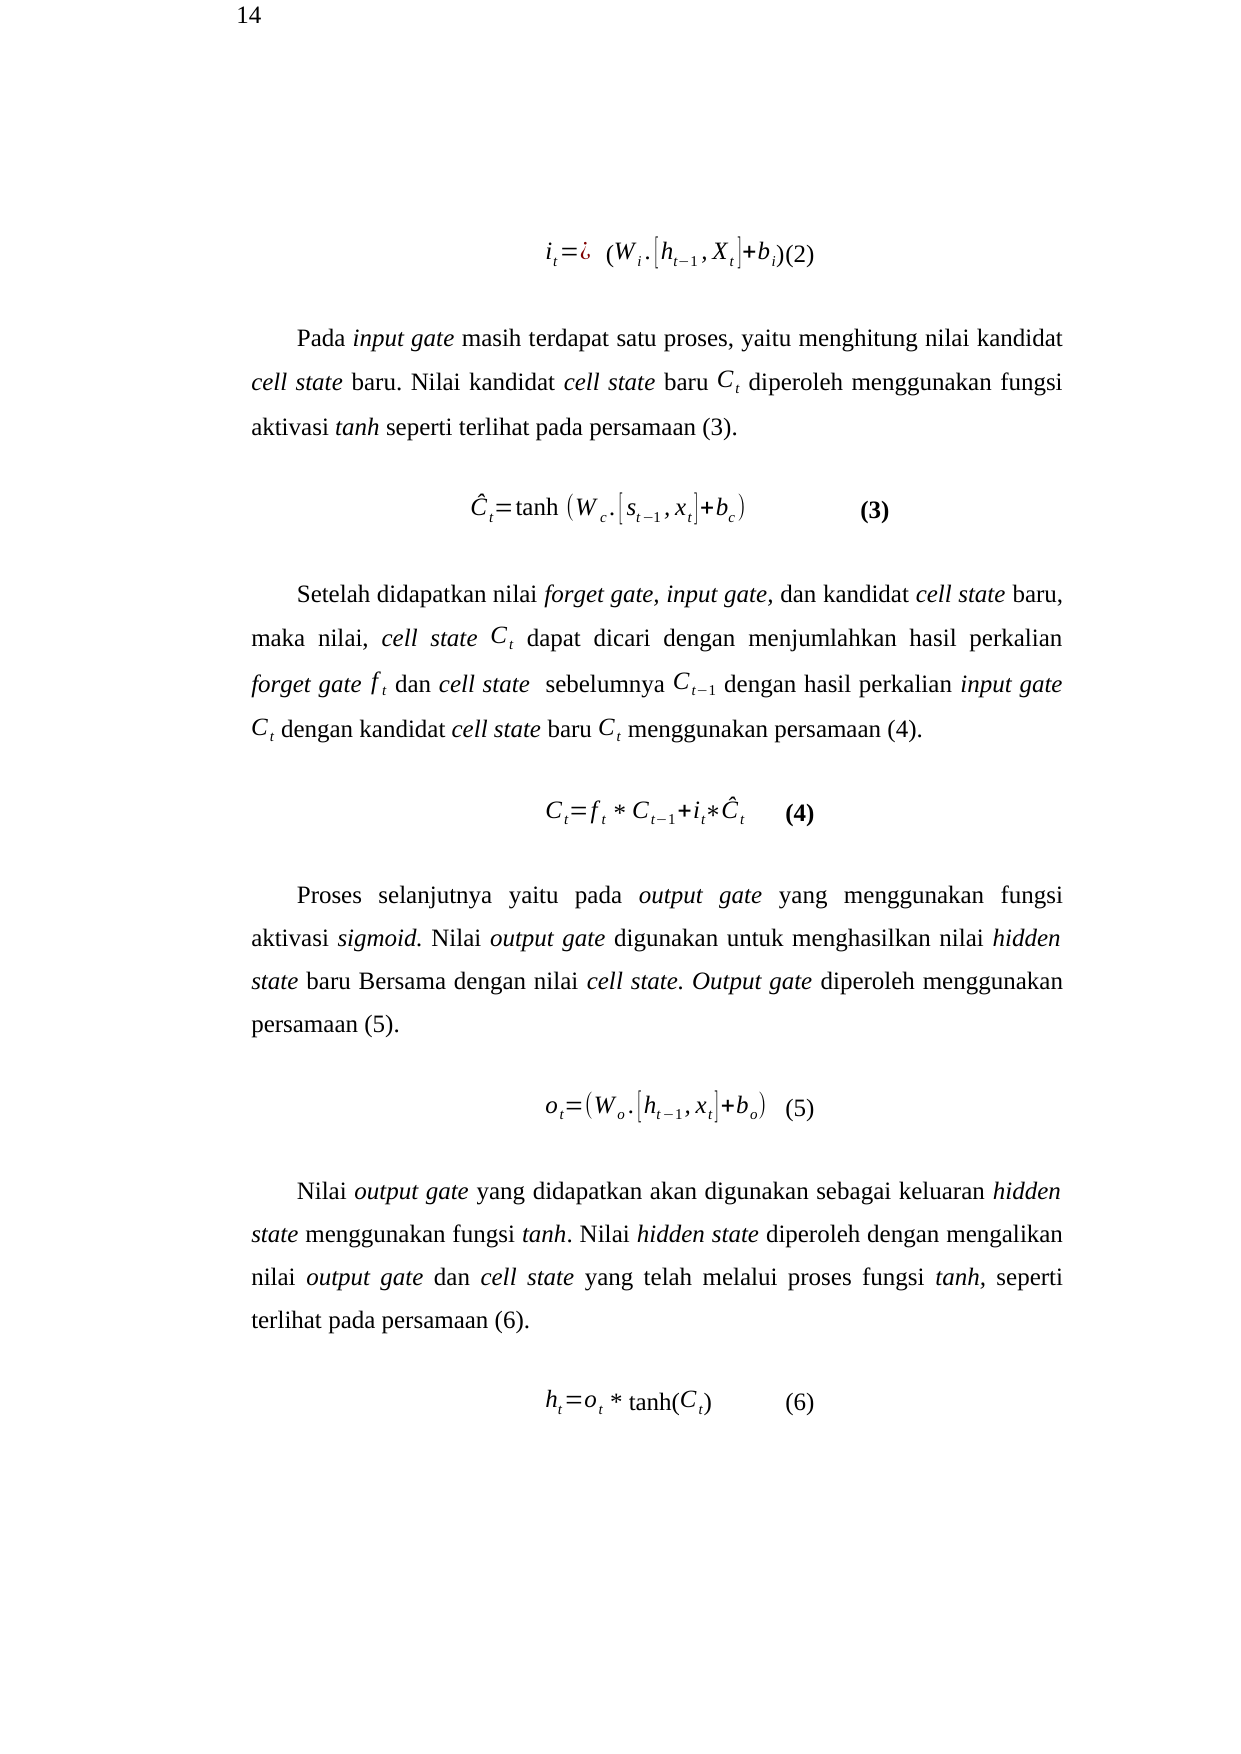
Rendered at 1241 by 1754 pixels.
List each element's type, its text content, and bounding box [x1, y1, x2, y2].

text (3) [251, 492, 1063, 527]
text (5) [251, 1090, 1063, 1124]
text Proses selanjutnya yaitu pada output gate yang menggunakan fungsi aktivasi sigmoid. Nilai output gate digunakan untuk menghasilkan nilai hidden state baru Bersama dengan nilai cell state. Output gate diperoleh menggunakan persamaan (5). [251, 880, 1063, 1038]
text Setelah didapatkan nilai forget gate, input gate, dan kandidat cell state baru, maka nilai, cell state dapat dicari dengan menjumlahkan hasil perkalian forget gate dan cell state sebelumnya dengan hasil perkalian input gate dengan kandidat cell state baru menggunakan persamaan (4). [251, 579, 1063, 744]
text () (2) [251, 236, 1063, 271]
text * (4) [251, 796, 1063, 828]
text Nilai output gate yang didapatkan akan digunakan sebagai keluaran hidden state menggunakan fungsi tanh. Nilai hidden state diperoleh dengan mengalikan nilai output gate dan cell state yang telah melalui proses fungsi tanh, seperti terlihat pada persamaan (6). [251, 1176, 1063, 1334]
text * tanh() (6) [251, 1386, 1063, 1417]
text Pada input gate masih terdapat satu proses, yaitu menghitung nilai kandidat cell state baru. Nilai kandidat cell state baru diperoleh menggunakan fungsi aktivasi tanh seperti terlihat pada persamaan (3). [251, 323, 1063, 440]
